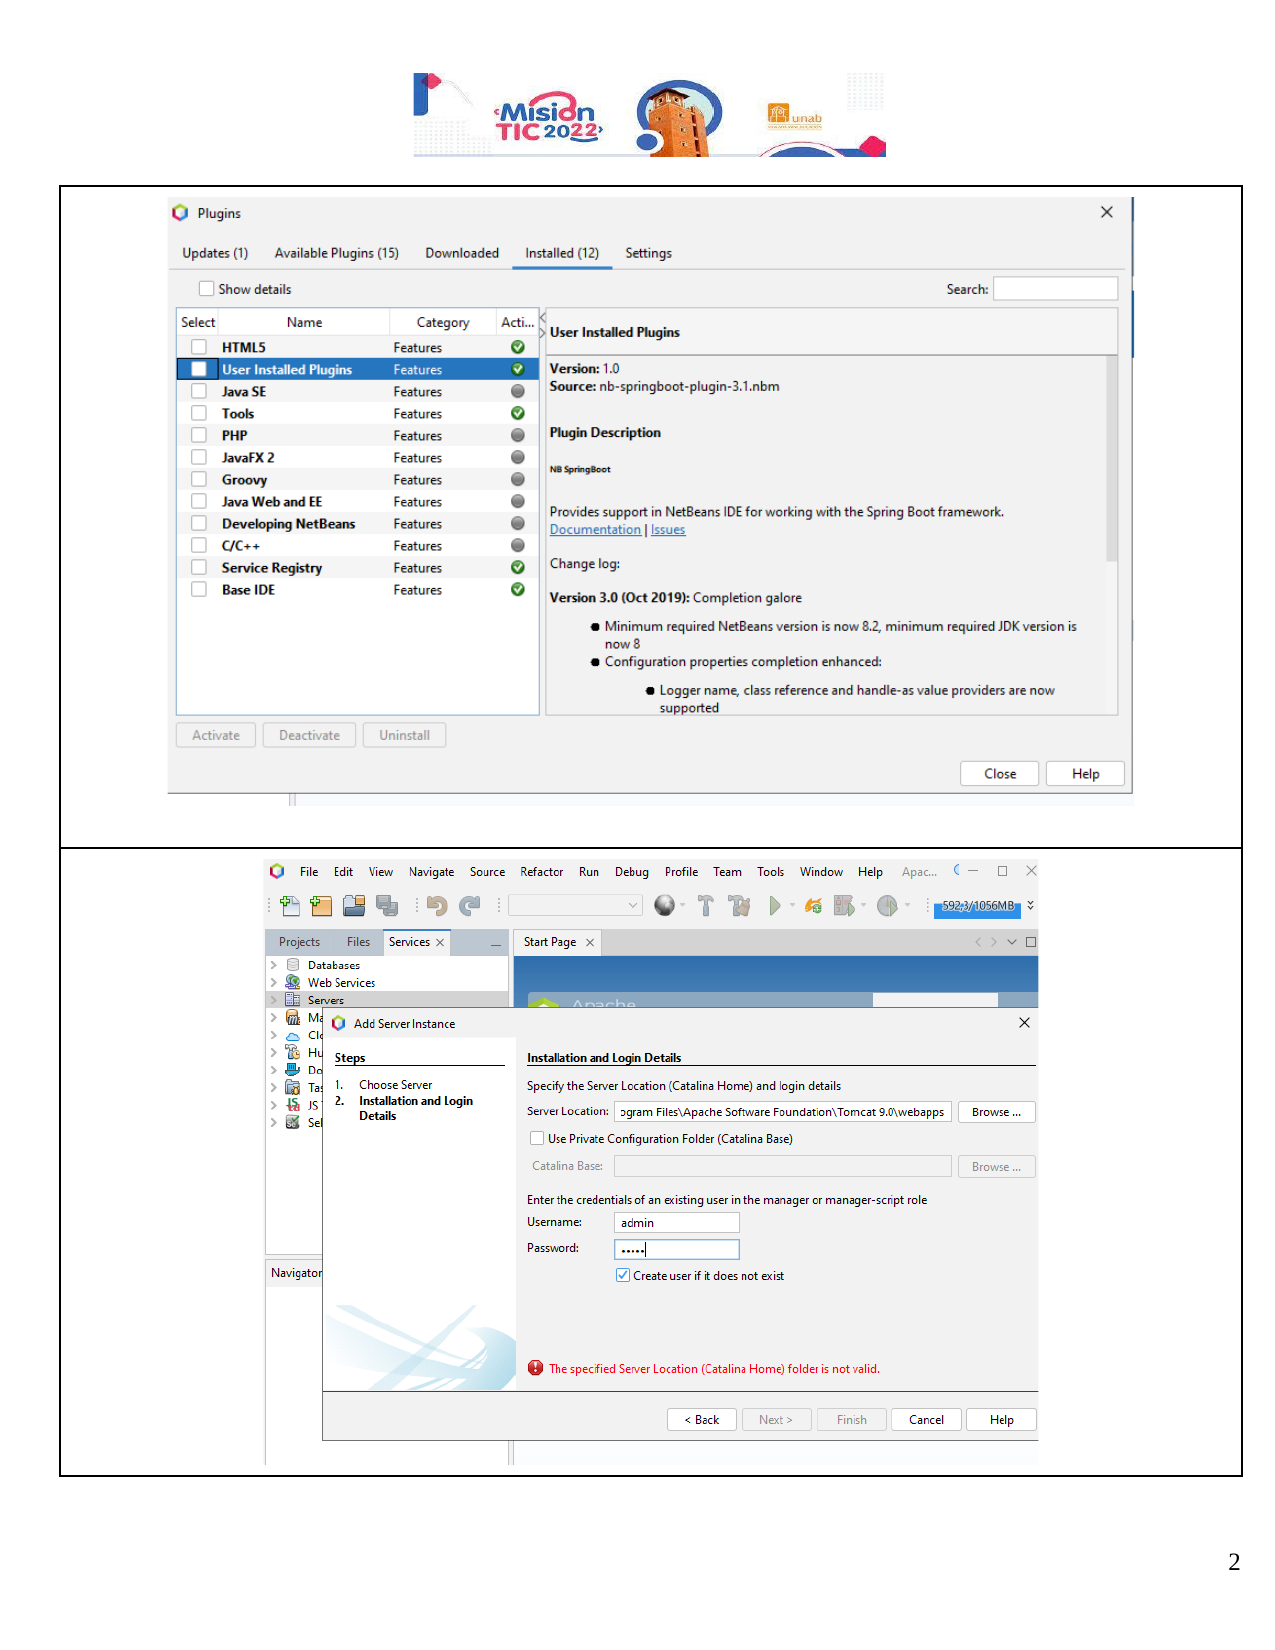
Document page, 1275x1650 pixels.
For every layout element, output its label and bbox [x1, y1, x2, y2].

picture [263, 859, 1039, 1465]
picture [167, 197, 1135, 806]
picture [413, 73, 886, 157]
table_cell [61, 849, 1241, 1475]
table_cell [61, 187, 1241, 847]
